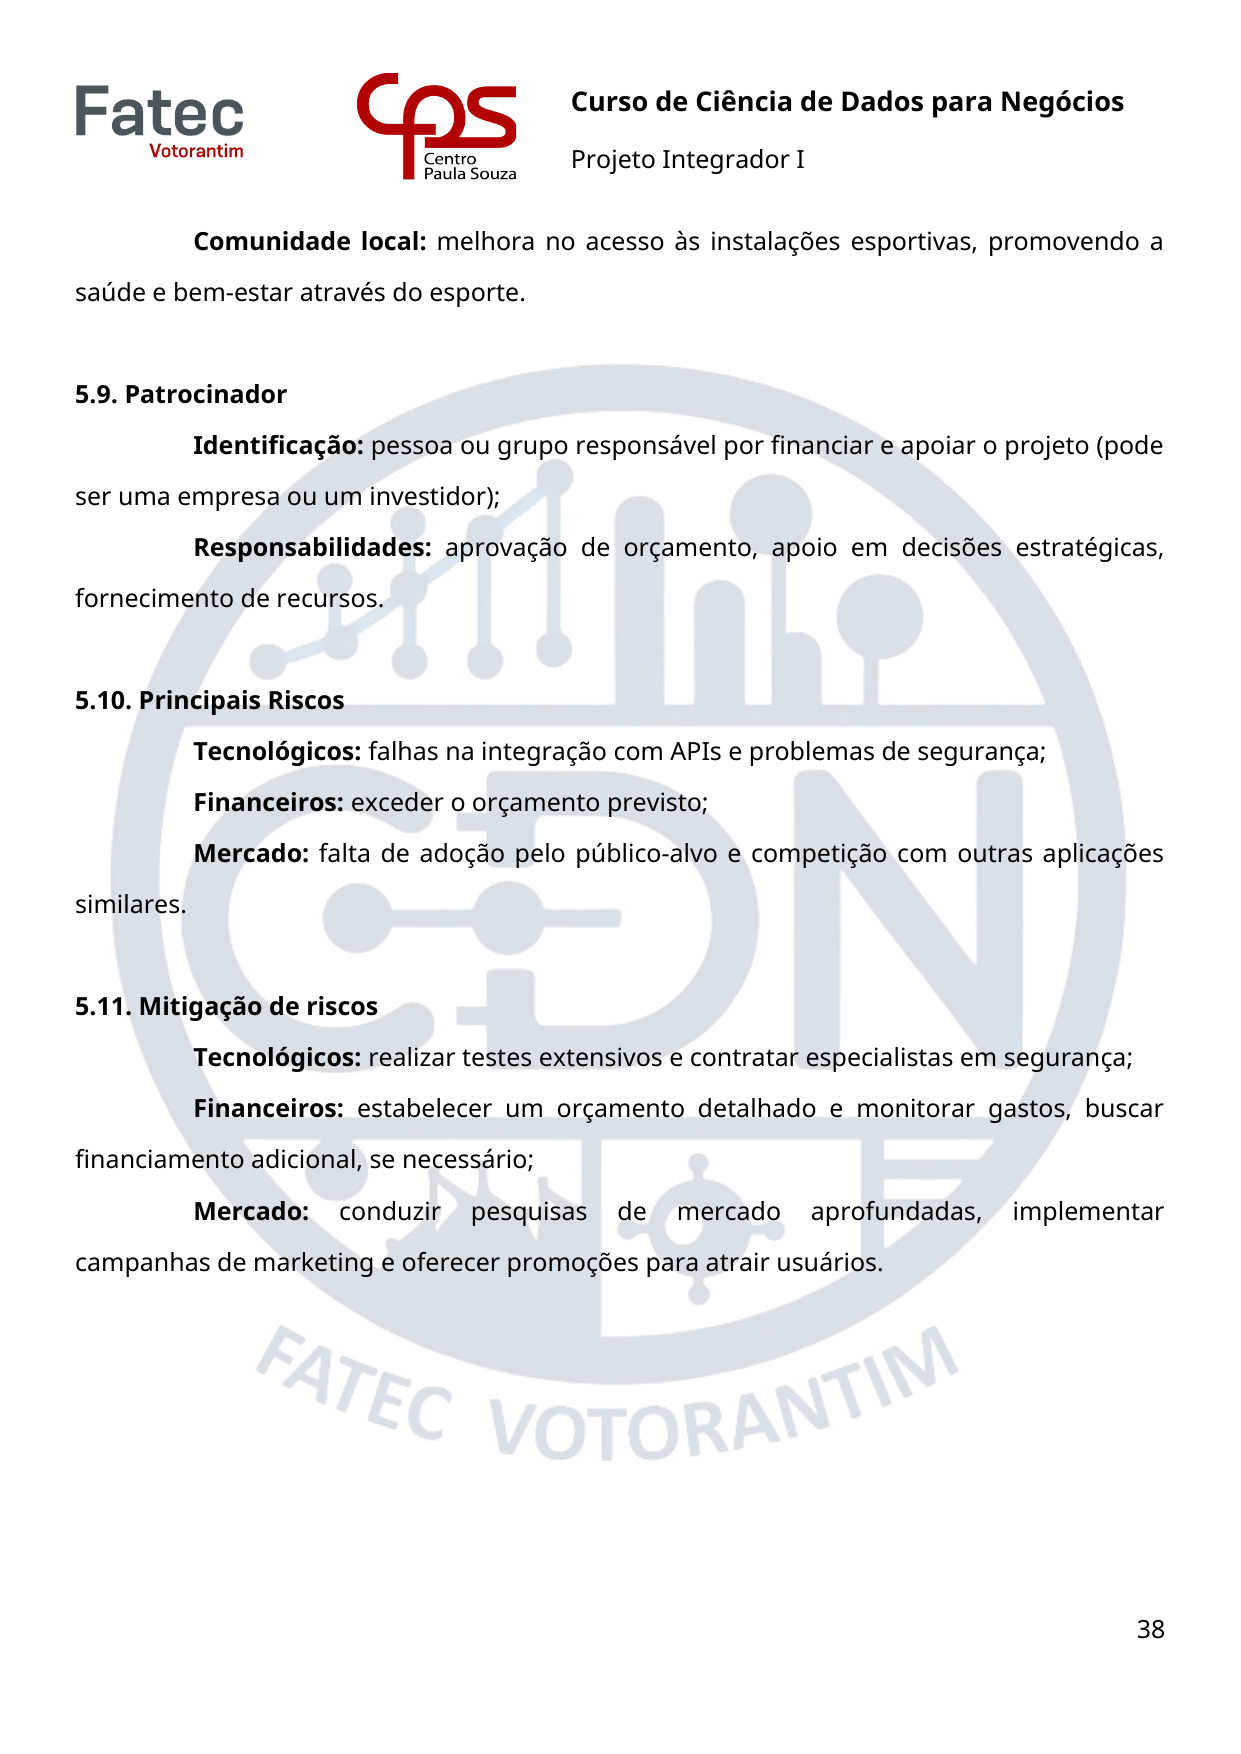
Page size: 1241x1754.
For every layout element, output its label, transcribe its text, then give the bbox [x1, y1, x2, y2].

text Comunidade local: melhora no acesso às instalações esportivas, promovendo a saúde e bem-estar através do esporte. [75, 223, 1165, 308]
picture [75, 73, 517, 190]
text Identificação: pessoa ou grupo responsável por financiar e apoiar o projeto (pode ser uma empresa ou um investidor); [75, 428, 1165, 513]
text Mercado: falta de adoção pelo público-alvo e competição com outras aplicações similares. [75, 836, 1165, 921]
text 5.10. Principais Riscos [75, 683, 1165, 717]
text Tecnológicos: realizar testes extensivos e contratar especialistas em segurança; [75, 1040, 1165, 1074]
text 5.11. Mitigação de riscos [75, 989, 1165, 1023]
text Mercado: conduzir pesquisas de mercado aprofundadas, implementar campanhas de marketing e oferecer promoções para atrair usuários. [75, 1193, 1165, 1278]
text Responsabilidades: aprovação de orçamento, apoio em decisões estratégicas, fornecimento de recursos. [75, 530, 1165, 615]
text Financeiros: exceder o orçamento previsto; [75, 785, 1165, 819]
text 5.9. Patrocinador [75, 377, 1165, 411]
text Tecnológicos: falhas na integração com APIs e problemas de segurança; [75, 734, 1165, 768]
text Financeiros: estabelecer um orçamento detalhado e monitorar gastos, buscar financiamento adicional, se necessário; [75, 1091, 1165, 1176]
